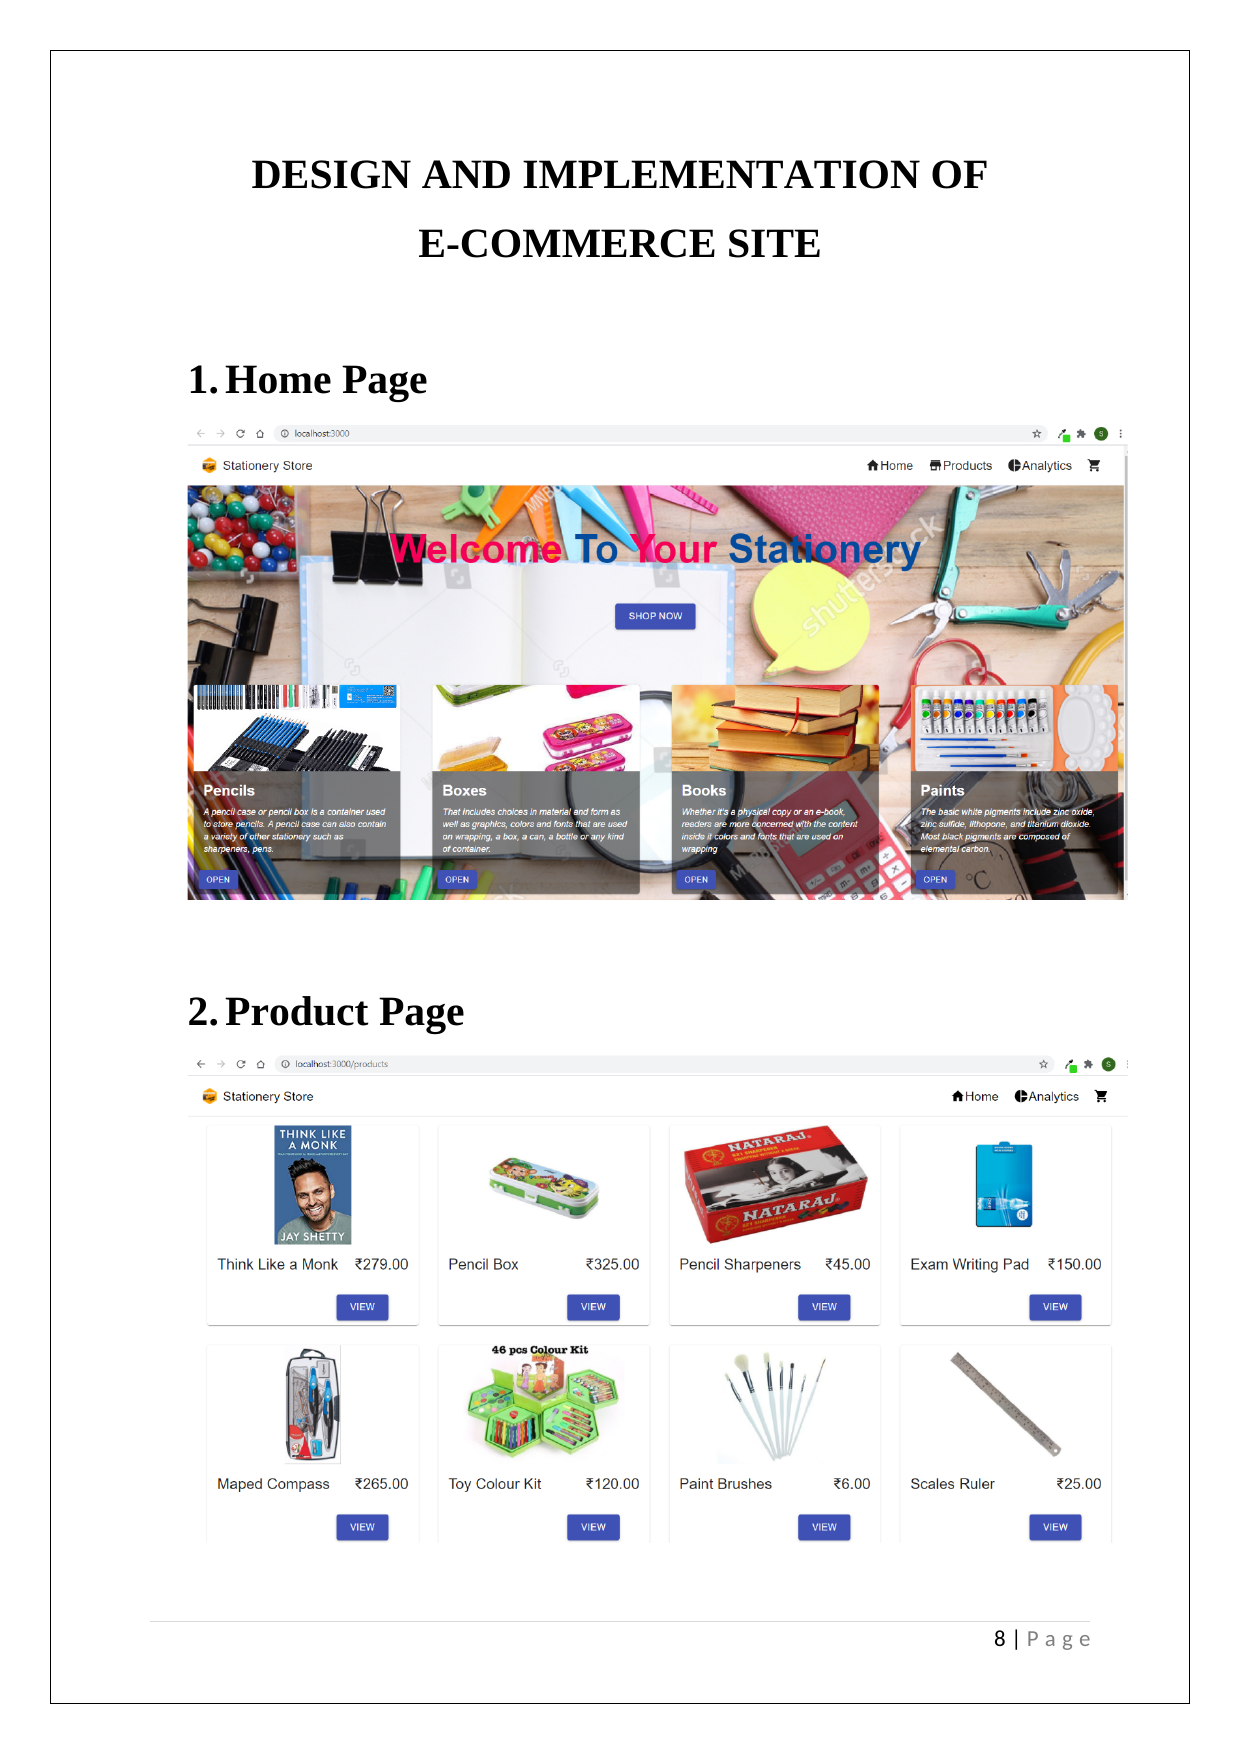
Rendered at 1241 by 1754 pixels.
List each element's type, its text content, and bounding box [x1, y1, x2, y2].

picture [187, 423, 1128, 900]
text DESIGN AND IMPLEMENTATION OF [150, 150, 1090, 198]
list Product Page [187, 987, 1090, 1034]
picture [187, 1055, 1128, 1543]
list Home Page [187, 355, 1090, 403]
text E-COMMERCE SITE [150, 218, 1090, 266]
